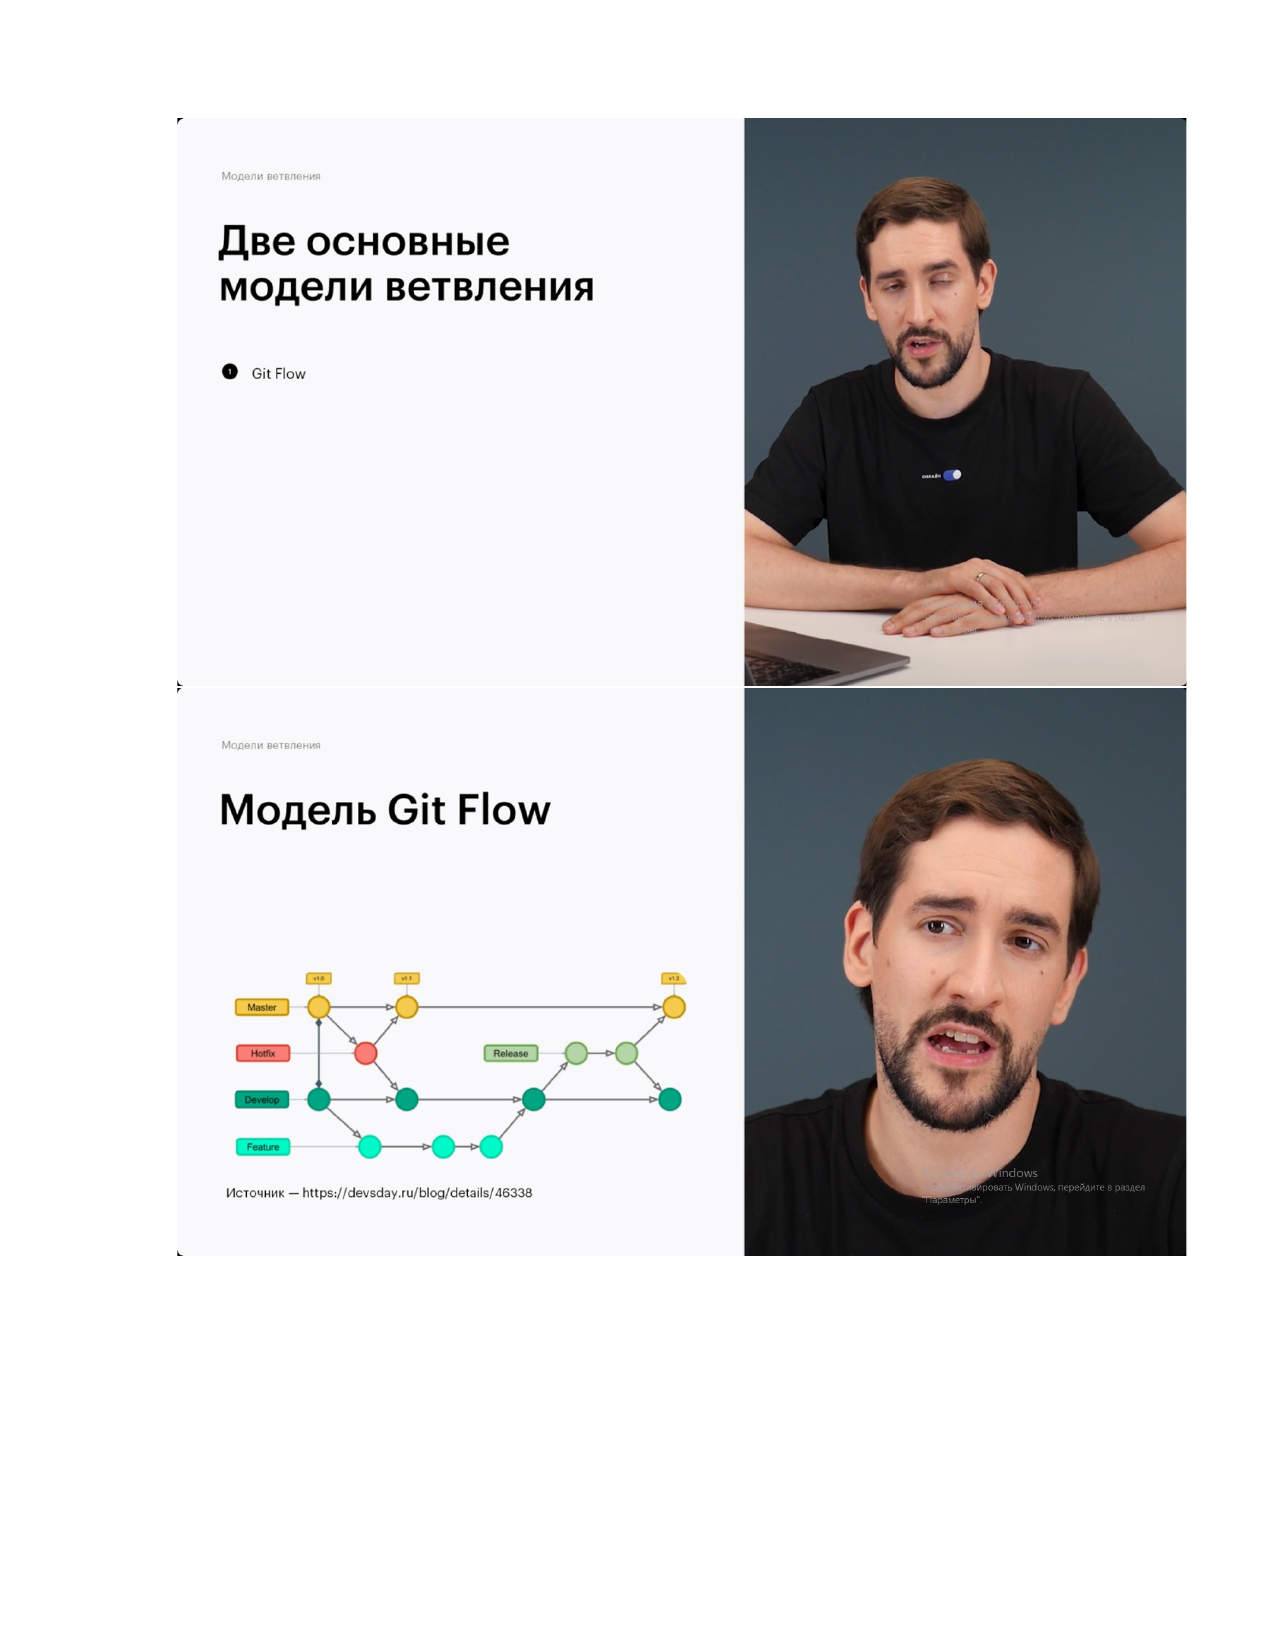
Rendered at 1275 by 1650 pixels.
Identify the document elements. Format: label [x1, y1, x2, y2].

picture [177, 118, 1187, 686]
picture [177, 688, 1187, 1256]
